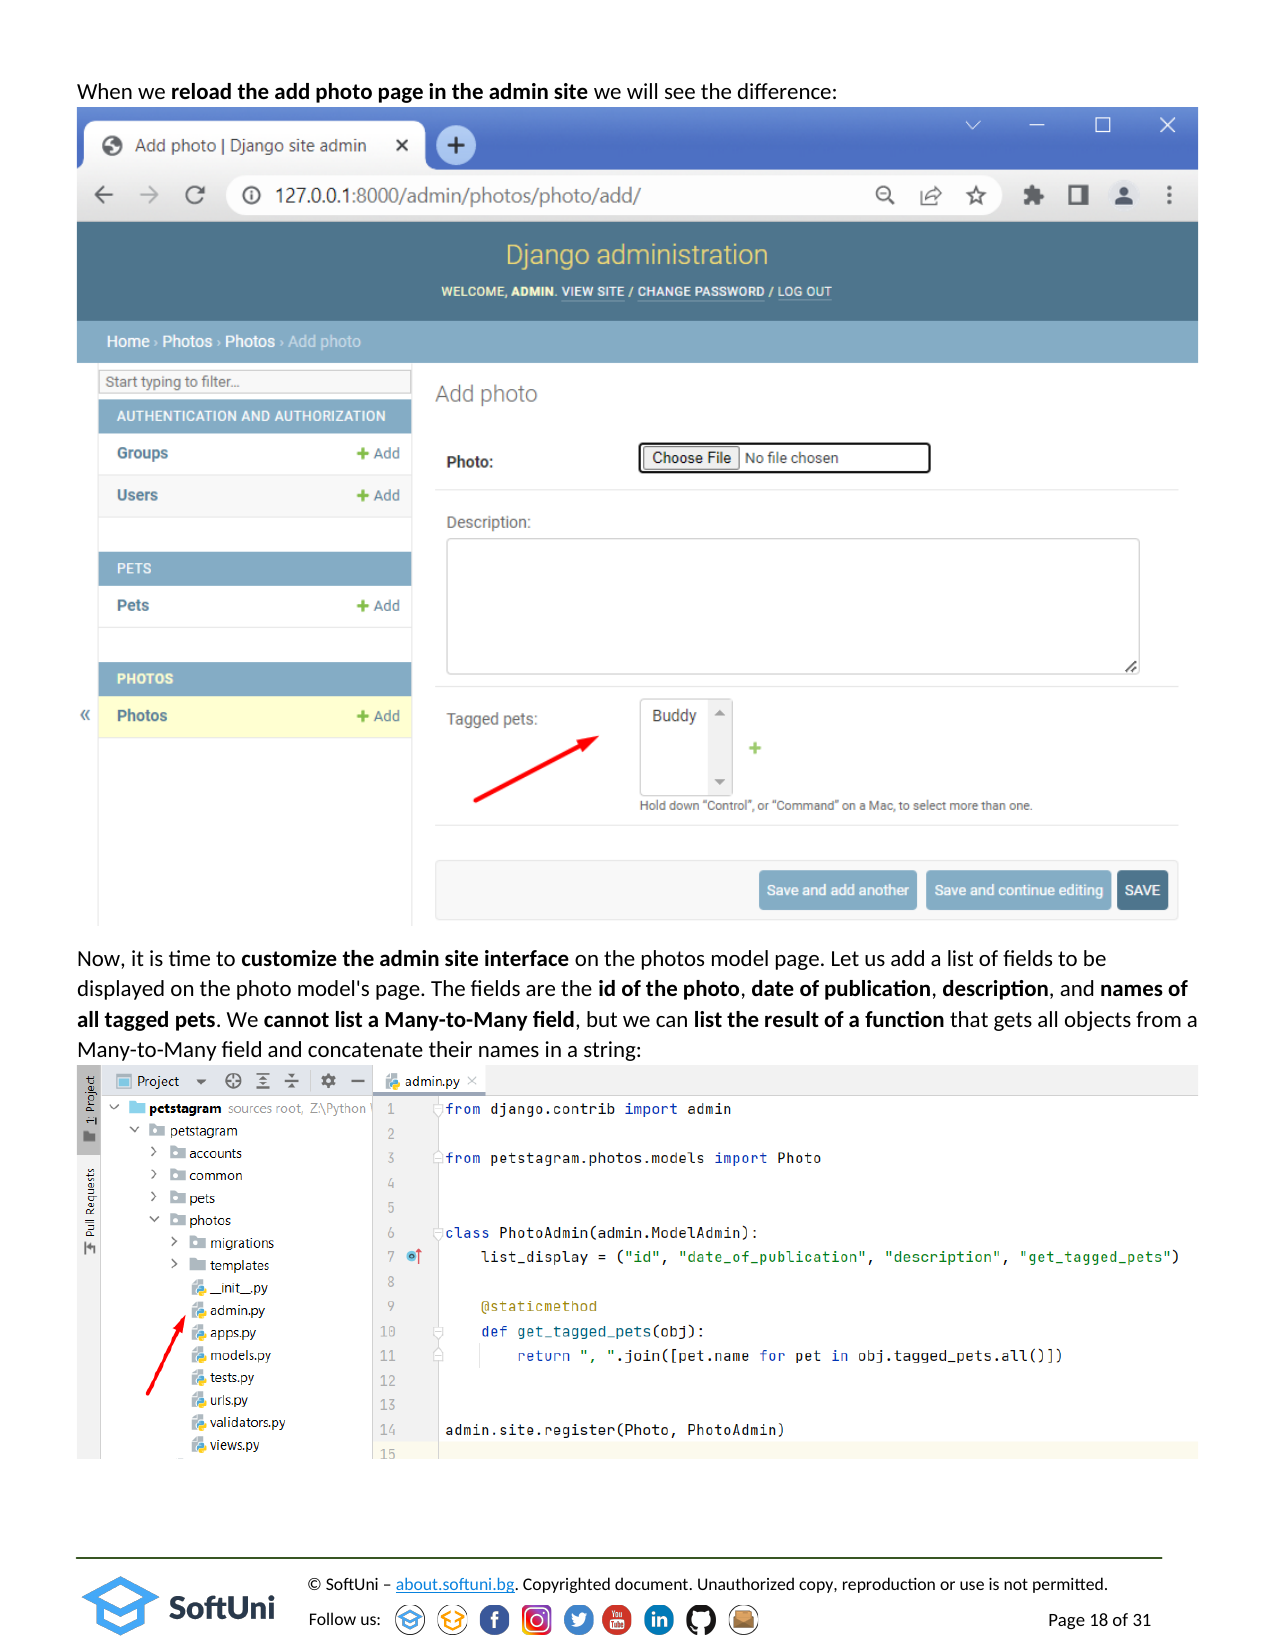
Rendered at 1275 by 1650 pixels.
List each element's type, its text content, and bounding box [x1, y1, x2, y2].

picture [686, 1605, 716, 1635]
picture [437, 1605, 468, 1635]
picture [75, 1570, 281, 1641]
picture [644, 1626, 653, 1635]
text Now, it is time to customize the admin site interface on the photos model page. Let us add a list of fields to be displayed on the photo model's page. The fields are the id of the photo, date of publication, description, and names of all tagged pets. We cannot list a Many-to-Many field, but we can list the result of a function that gets all objects from a Many-to-Many field and concatenate their names in a string: [77, 944, 1198, 1065]
picture [479, 1605, 510, 1635]
picture [395, 1605, 425, 1635]
picture [728, 1605, 759, 1635]
picture [644, 1605, 651, 1613]
picture [76, 1065, 1199, 1459]
picture [76, 107, 1199, 926]
picture [667, 1605, 674, 1613]
picture [602, 1605, 632, 1635]
picture [665, 1626, 674, 1635]
picture [564, 1605, 594, 1635]
text When we reload the add photo page in the admin site we will see the difference: [77, 77, 1198, 107]
picture [658, 1617, 667, 1626]
picture [522, 1605, 552, 1635]
